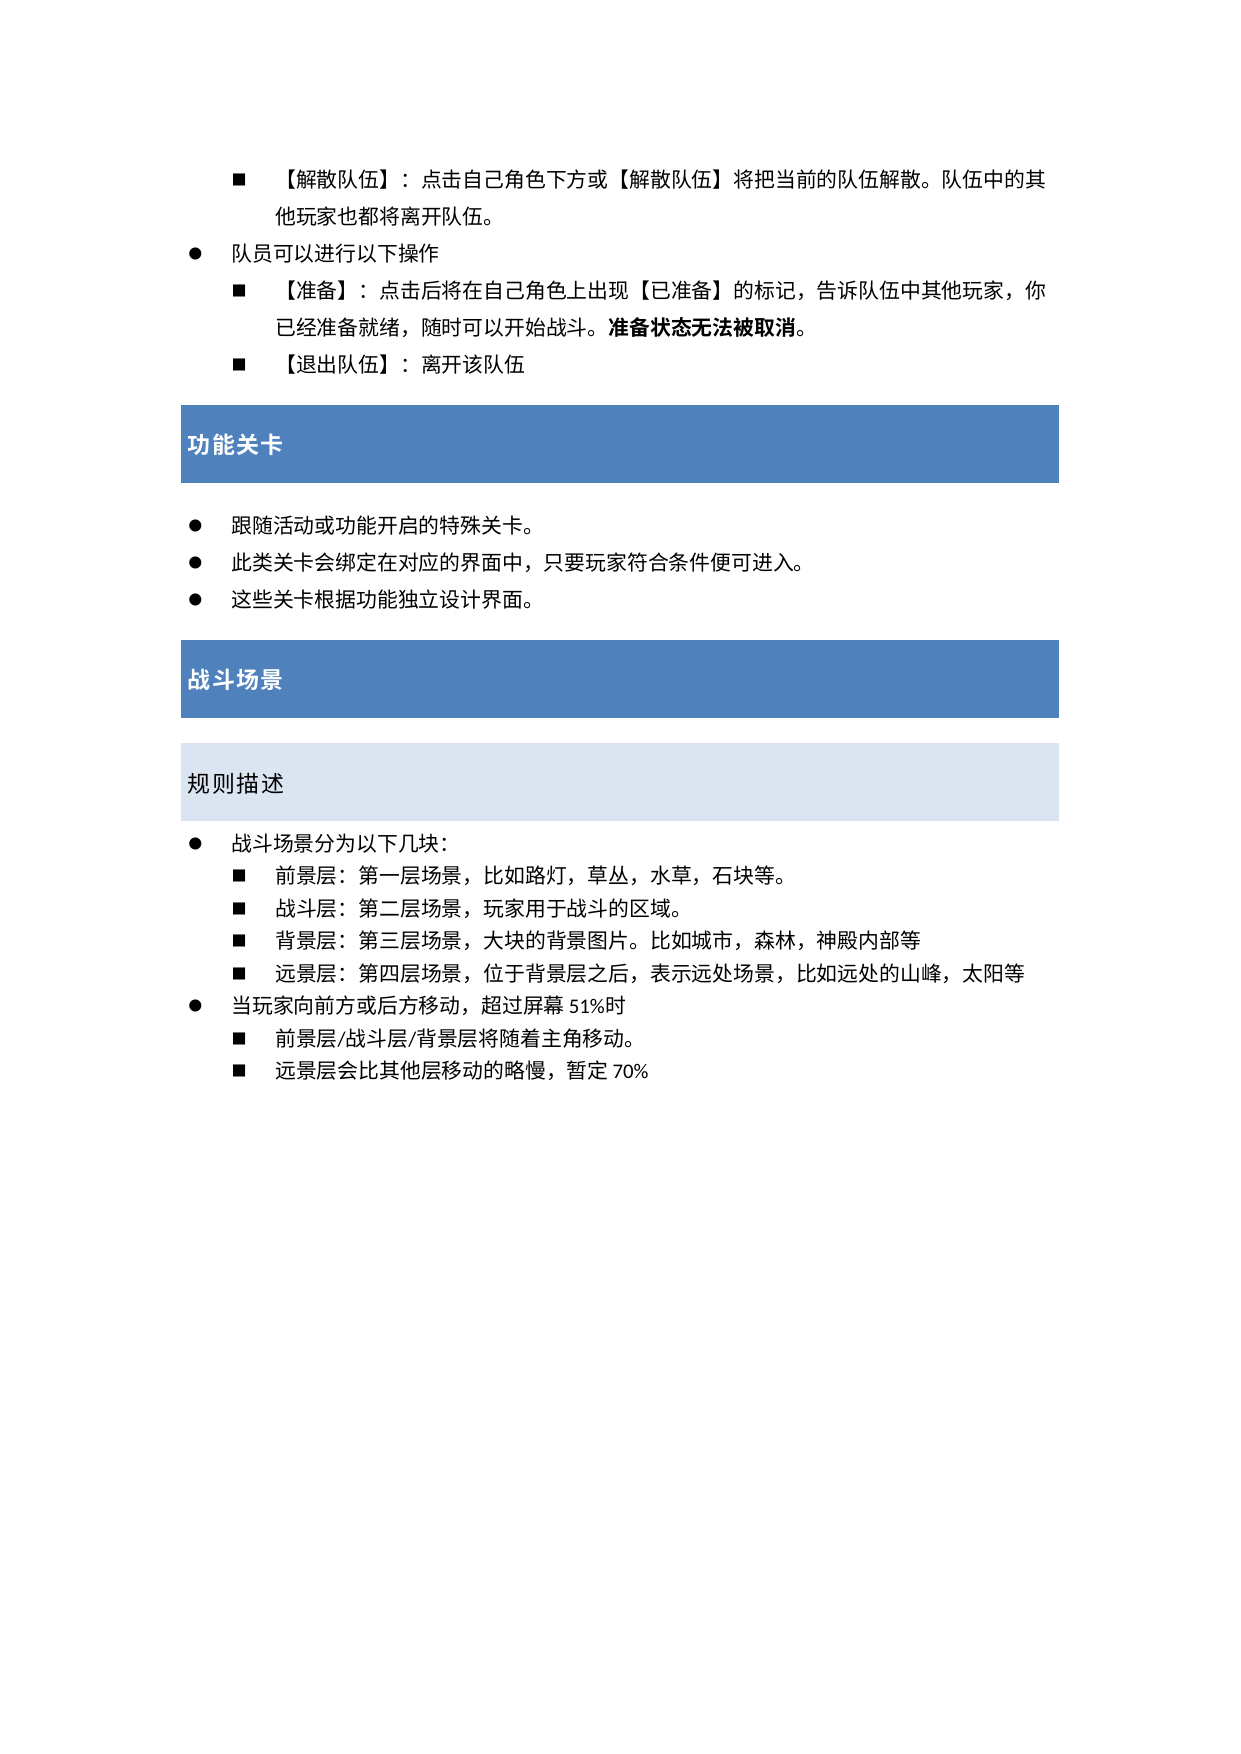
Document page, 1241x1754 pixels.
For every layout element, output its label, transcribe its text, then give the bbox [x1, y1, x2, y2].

list 【解散队伍】：点击自己角色下方或【解散队伍】将把当前的队伍解散。队伍中的其他玩家也都将离开队伍。 [231, 162, 1053, 232]
subtitle 战斗场景 [188, 647, 1053, 712]
list 【退出队伍】：离开该队伍 [231, 347, 1053, 380]
list 【准备】：点击后将在自己角色上出现【已准备】的标记，告诉队伍中其他玩家，你已经准备就绪，随时可以开始战斗。准备状态无法被取消。 [231, 273, 1053, 343]
list 远景层会比其他层移动的略慢，暂定70% [231, 1053, 1053, 1086]
list 战斗层：第二层场景，玩家用于战斗的区域。 [231, 891, 1053, 923]
list 跟随活动或功能开启的特殊关卡。 [187, 508, 1053, 541]
subtitle 规则描述 [188, 750, 1053, 815]
list 远景层：第四层场景，位于背景层之后，表示远处场景，比如远处的山峰，太阳等 [231, 956, 1053, 988]
subtitle 功能关卡 [188, 412, 1053, 477]
list 战斗场景分为以下几块： [187, 826, 1053, 858]
list 前景层/战斗层/背景层将随着主角移动。 [231, 1021, 1053, 1053]
list 这些关卡根据功能独立设计界面。 [187, 582, 1053, 615]
list 队员可以进行以下操作 [187, 236, 1053, 269]
list 前景层：第一层场景，比如路灯，草丛，水草，石块等。 [231, 858, 1053, 891]
list 背景层：第三层场景，大块的背景图片。比如城市，森林，神殿内部等 [231, 923, 1053, 956]
list 此类关卡会绑定在对应的界面中，只要玩家符合条件便可进入。 [187, 546, 1053, 578]
list 当玩家向前方或后方移动，超过屏幕51%时 [187, 988, 1053, 1021]
